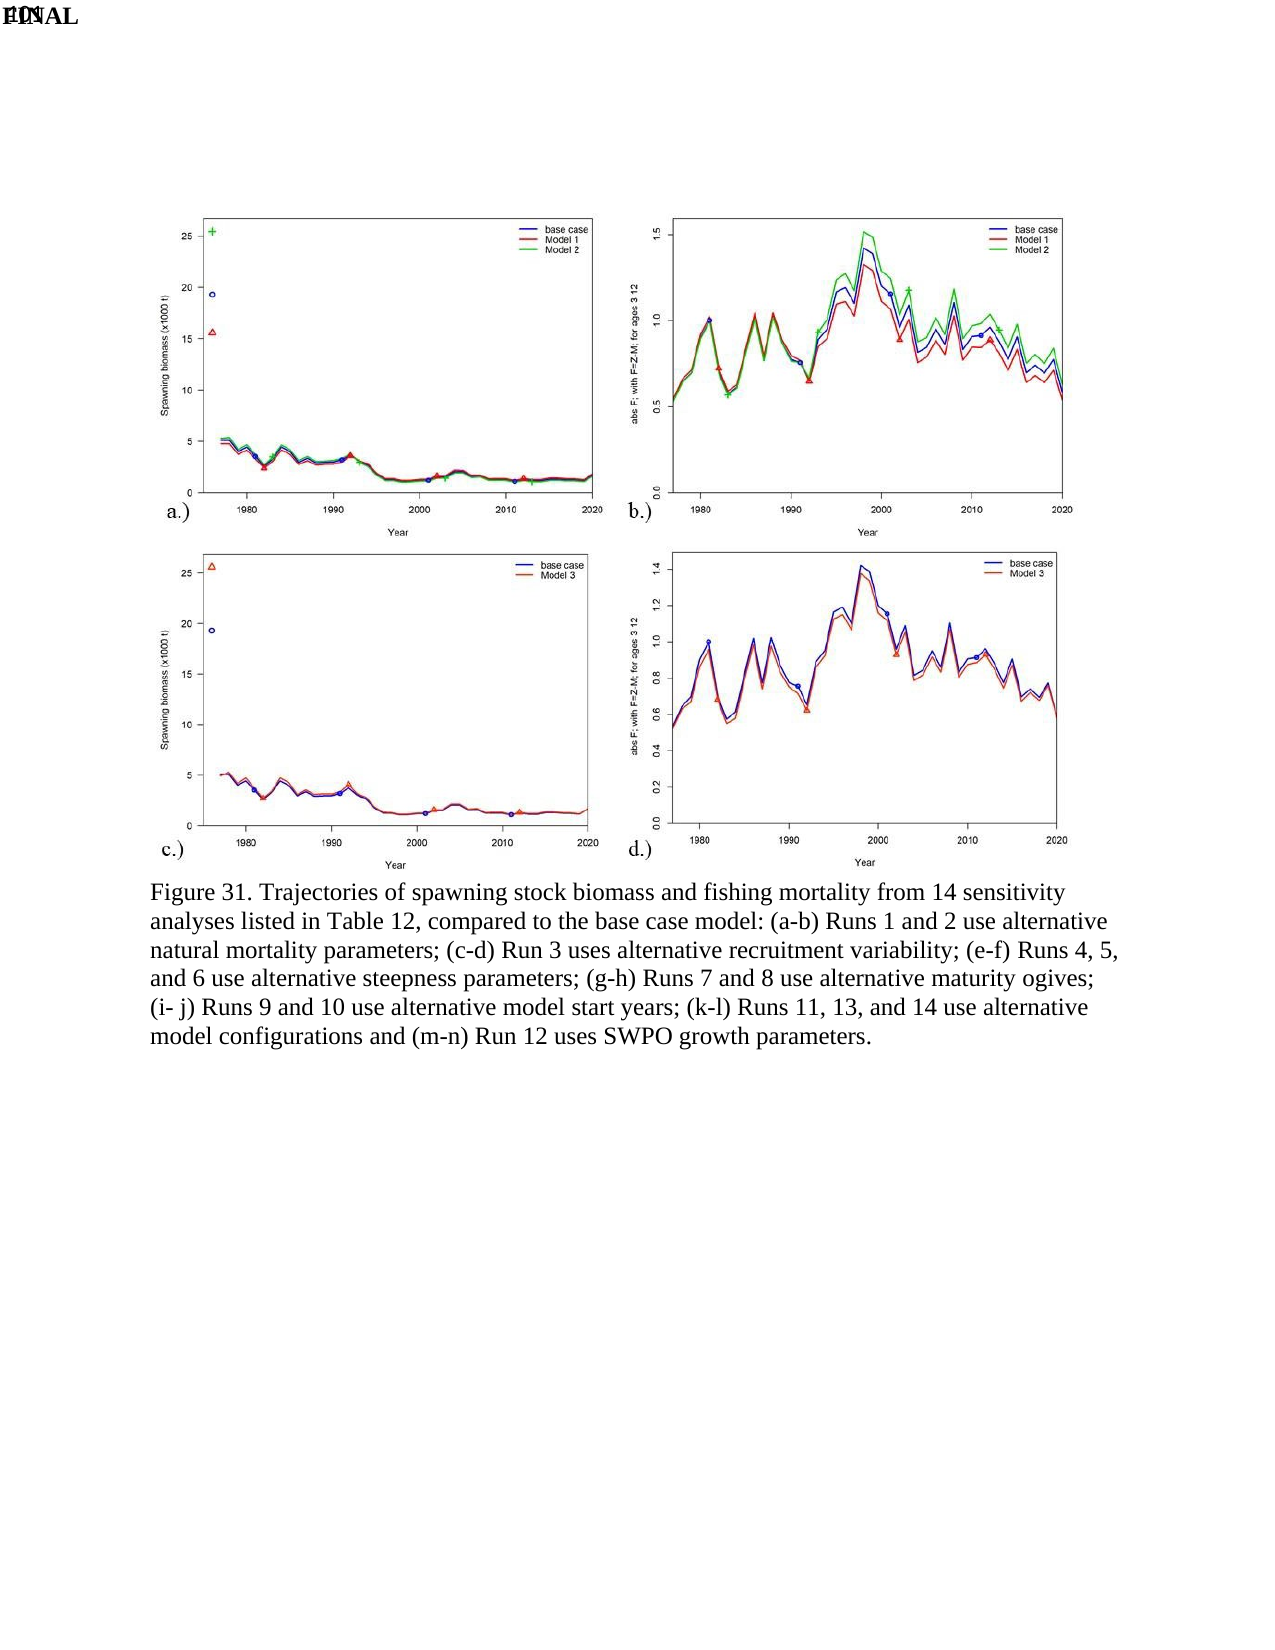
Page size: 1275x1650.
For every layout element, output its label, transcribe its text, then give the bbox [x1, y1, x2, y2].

picture [156, 213, 1079, 870]
text Figure 31. Trajectories of spawning stock biomass and fishing mortality from 14 sensitivity analyses listed in Table 12, compared to the base case model: (a-b) Runs 1 and 2 use alternative natural mortality parameters; (c-d) Run 3 uses alternative recruitment variability; (e-f) Runs 4, 5, and 6 use alternative steepness parameters; (g-h) Runs 7 and 8 use alternative maturity ogives; (i- j) Runs 9 and 10 use alternative model start years; (k-l) Runs 11, 13, and 14 use alternative model configurations and (m-n) Run 12 uses SWPO growth parameters. [150, 877, 1123, 1050]
